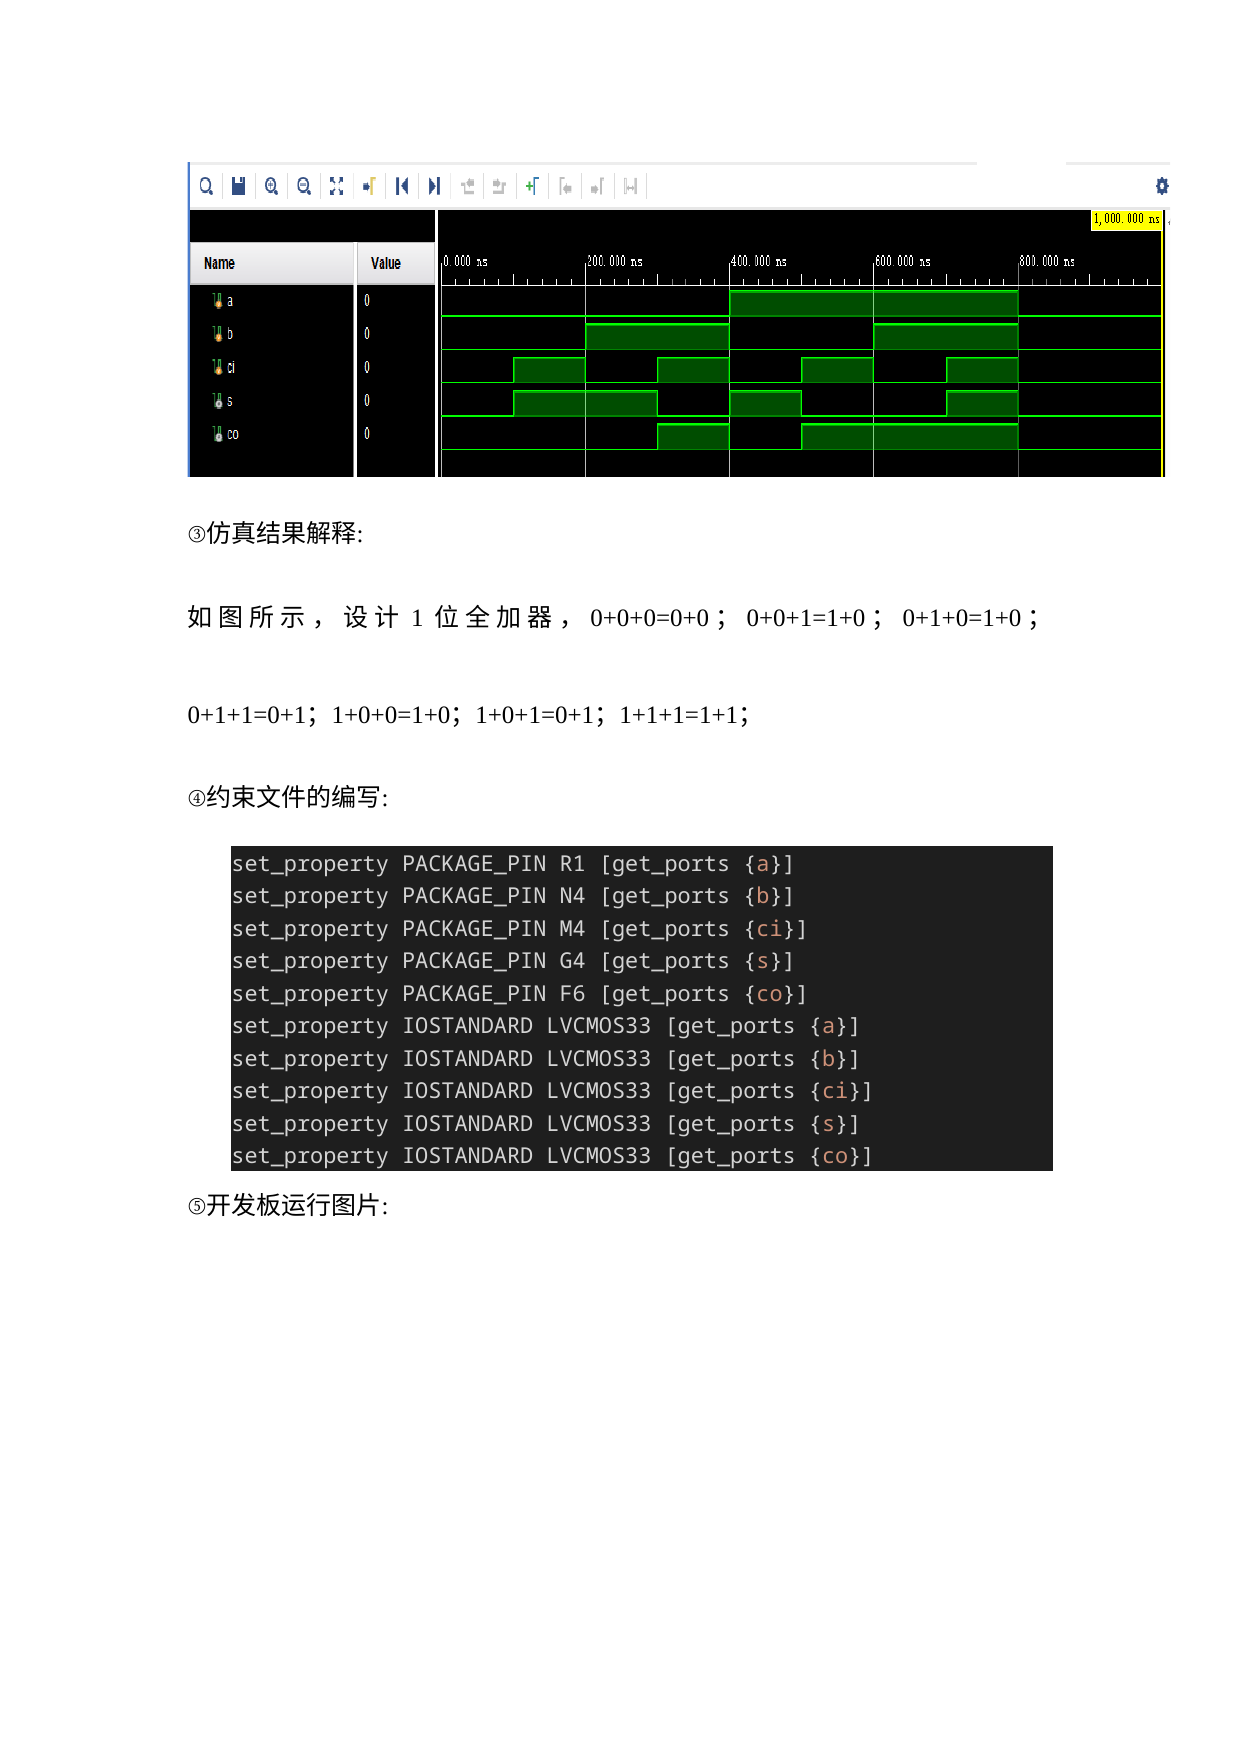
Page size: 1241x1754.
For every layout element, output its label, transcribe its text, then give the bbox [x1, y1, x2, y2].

text set_property IOSTANDARD LVCMOS33 [get_ports {a}] [231, 1009, 1053, 1041]
text set_property IOSTANDARD LVCMOS33 [get_ports {co}] [231, 1139, 1053, 1171]
text set_property IOSTANDARD LVCMOS33 [get_ports {b}] [231, 1041, 1053, 1074]
text ④约束文件的编写: [187, 763, 1053, 828]
text 如图所示，设计1位全加器，0+0+0=0+0；0+0+1=1+0；0+1+0=1+0；0+1+1=0+1；1+0+0=1+0；1+0+1=0+1；1+1+1=1+1； [187, 583, 1053, 745]
text set_property PACKAGE_PIN R1 [get_ports {a}] [231, 846, 1053, 879]
text set_property IOSTANDARD LVCMOS33 [get_ports {ci}] [231, 1074, 1053, 1106]
text set_property IOSTANDARD LVCMOS33 [get_ports {s}] [231, 1106, 1053, 1139]
text ⑤开发板运行图片: [187, 1171, 1053, 1236]
picture [187, 162, 1171, 477]
text set_property PACKAGE_PIN G4 [get_ports {s}] [231, 944, 1053, 976]
text ③仿真结果解释: [187, 499, 1053, 564]
text set_property PACKAGE_PIN F6 [get_ports {co}] [231, 976, 1053, 1009]
text set_property PACKAGE_PIN M4 [get_ports {ci}] [231, 911, 1053, 944]
text set_property PACKAGE_PIN N4 [get_ports {b}] [231, 879, 1053, 911]
